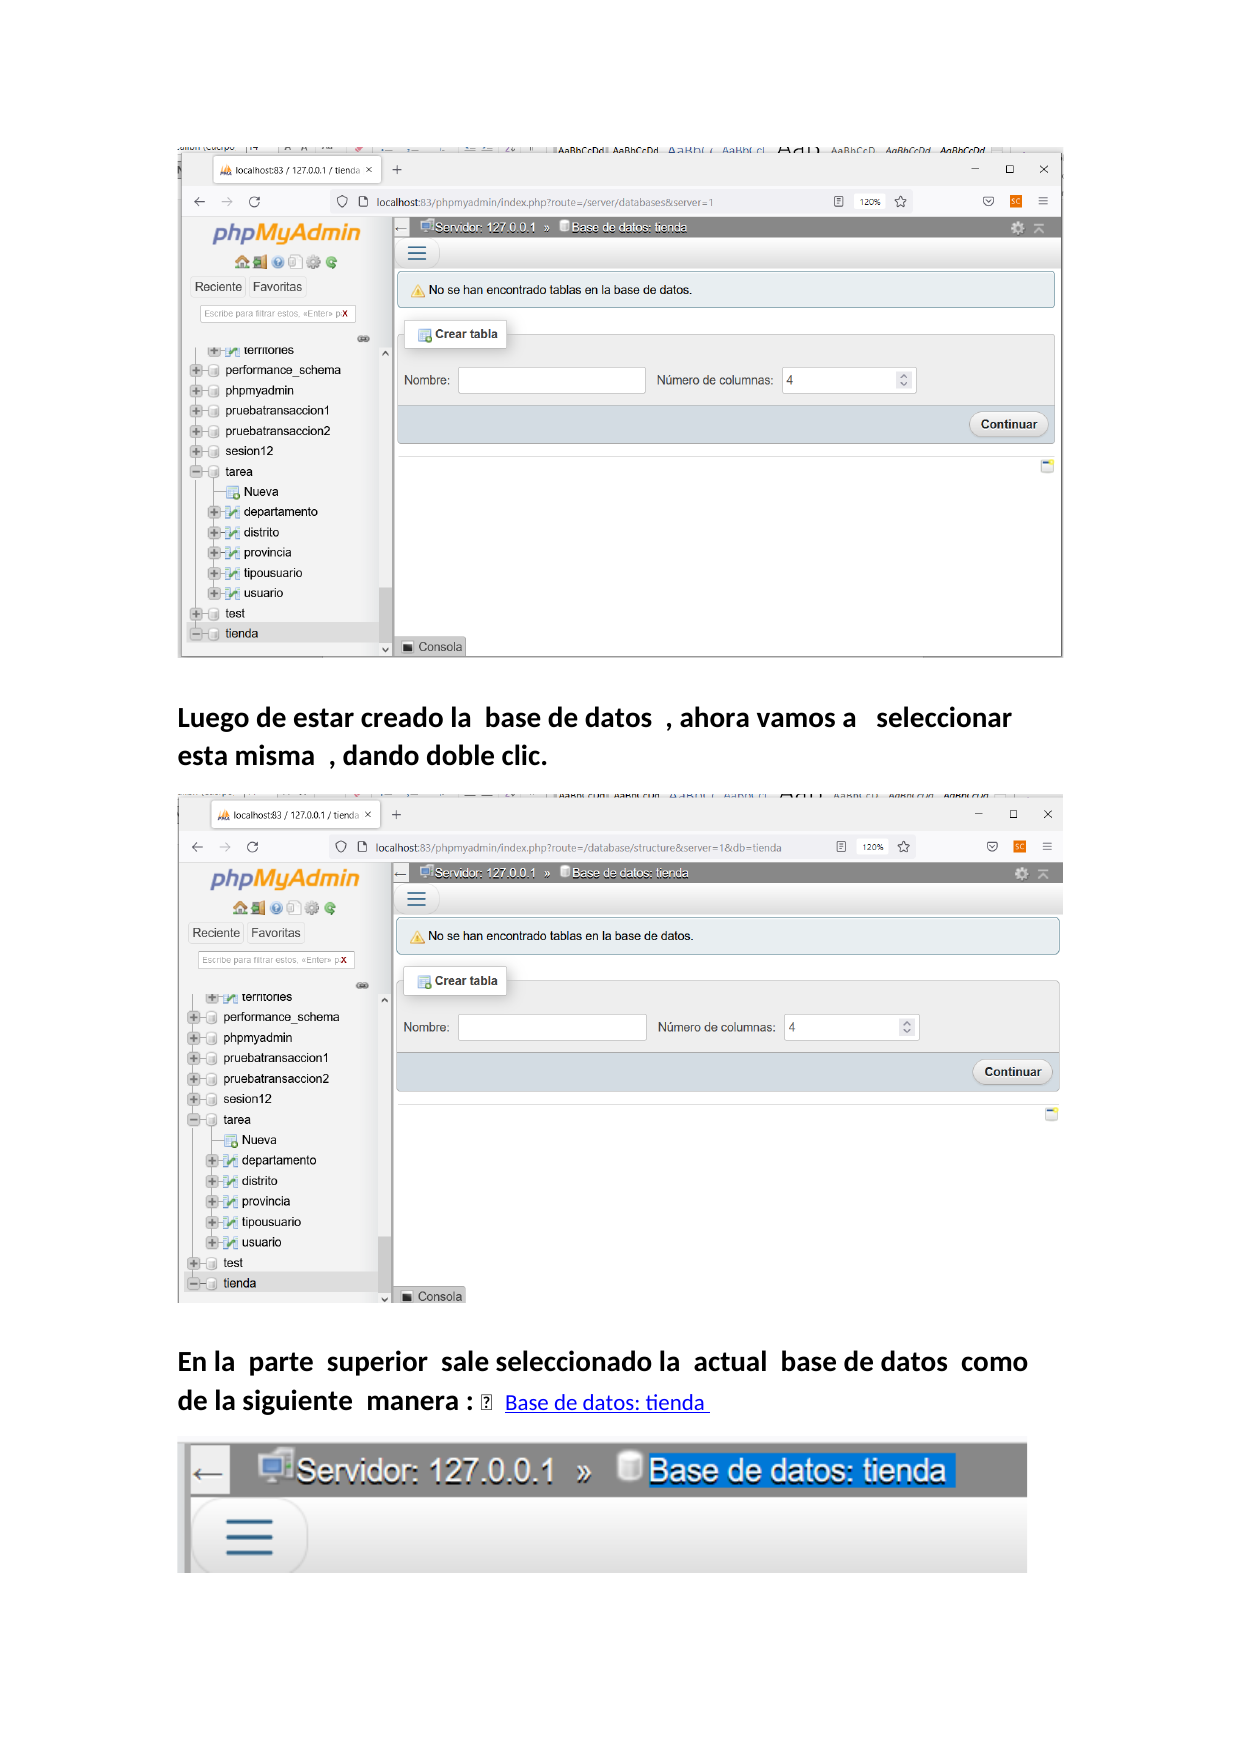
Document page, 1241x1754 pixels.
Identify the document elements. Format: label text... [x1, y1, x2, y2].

text En la parte superior sale seleccionado la actual base de datos como de la siguiente manera :  Base de datos: tienda [177, 1343, 1063, 1417]
picture [177, 147, 1064, 658]
text Luego de estar creado la base de datos , ahora vamos a seleccionar esta misma , dando doble clic. [177, 699, 1063, 773]
picture [177, 794, 1063, 1303]
picture [177, 1436, 1028, 1573]
